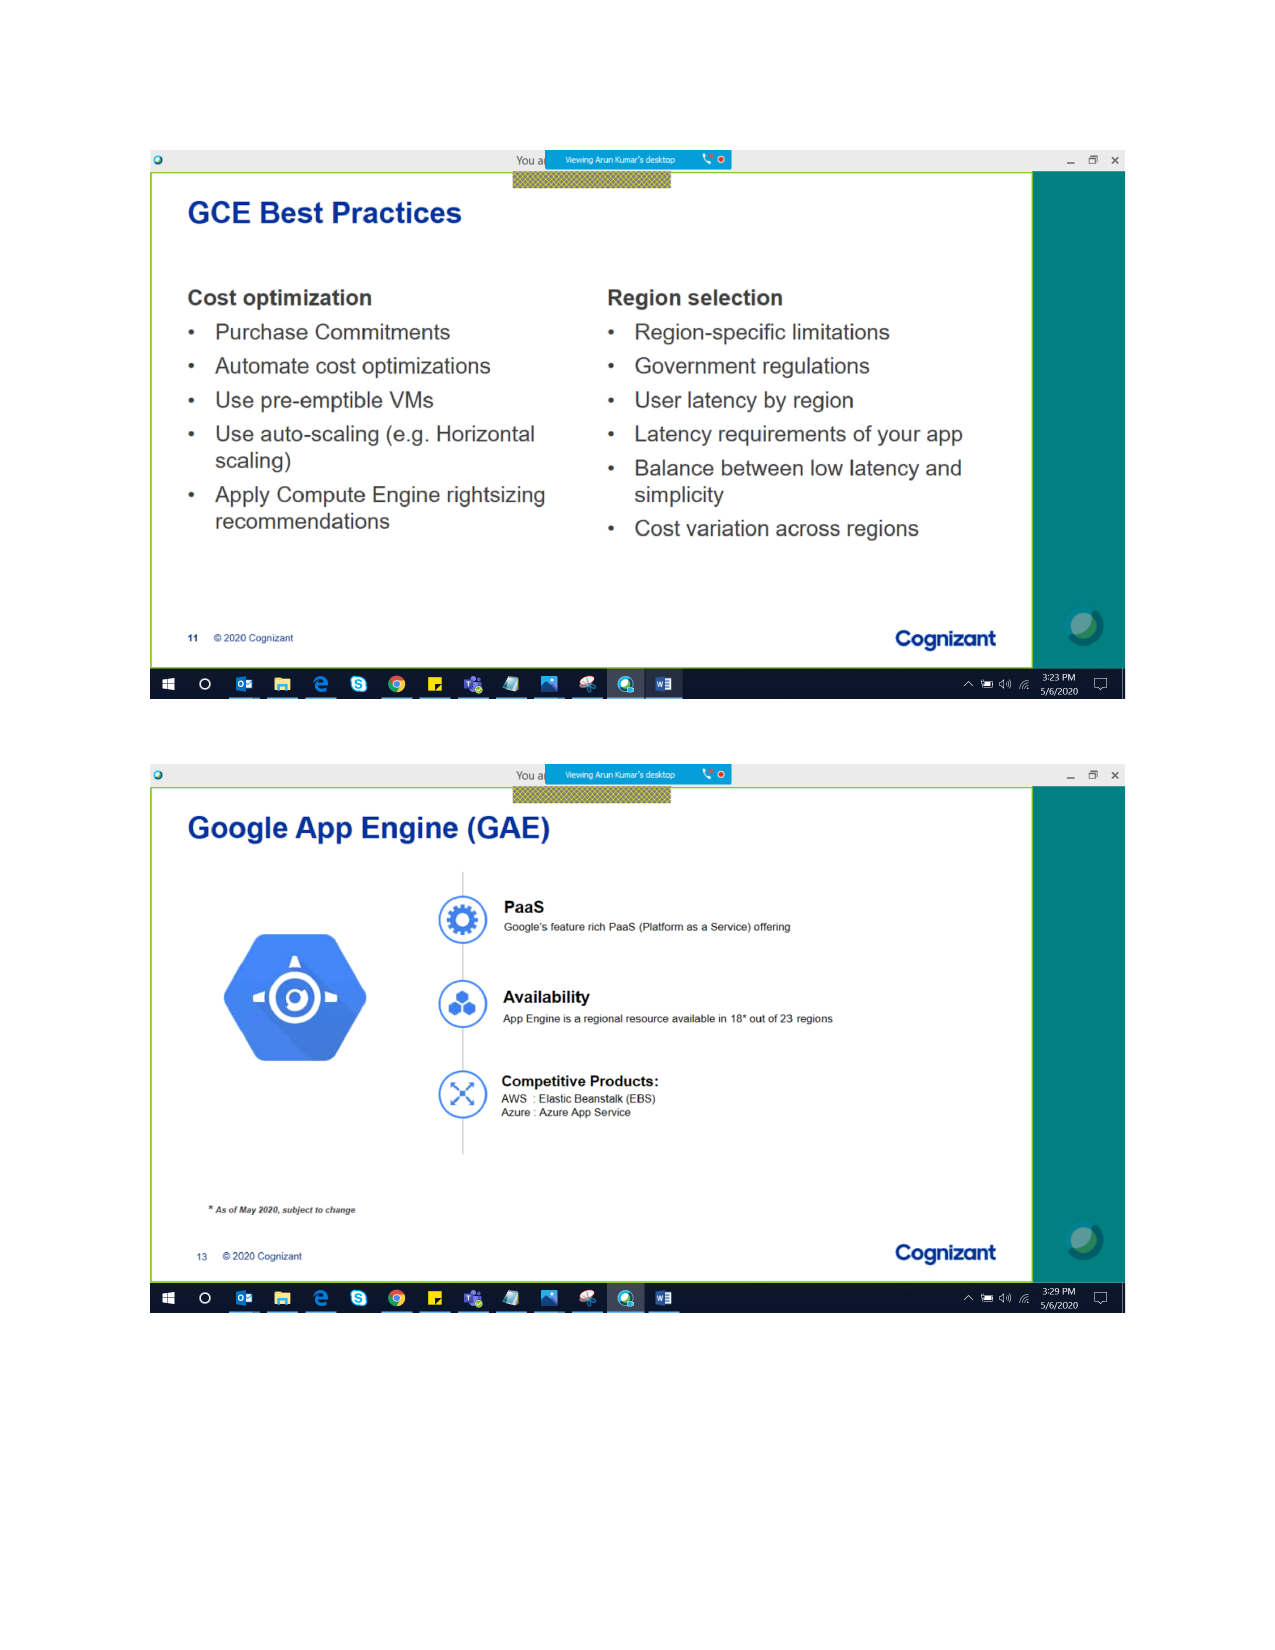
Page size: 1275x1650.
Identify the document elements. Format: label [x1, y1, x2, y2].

picture [597, 773, 613, 777]
picture [567, 772, 585, 777]
picture [650, 157, 661, 162]
picture [597, 158, 613, 162]
picture [567, 157, 585, 162]
picture [150, 150, 1125, 699]
picture [650, 772, 661, 777]
picture [150, 764, 1125, 1313]
